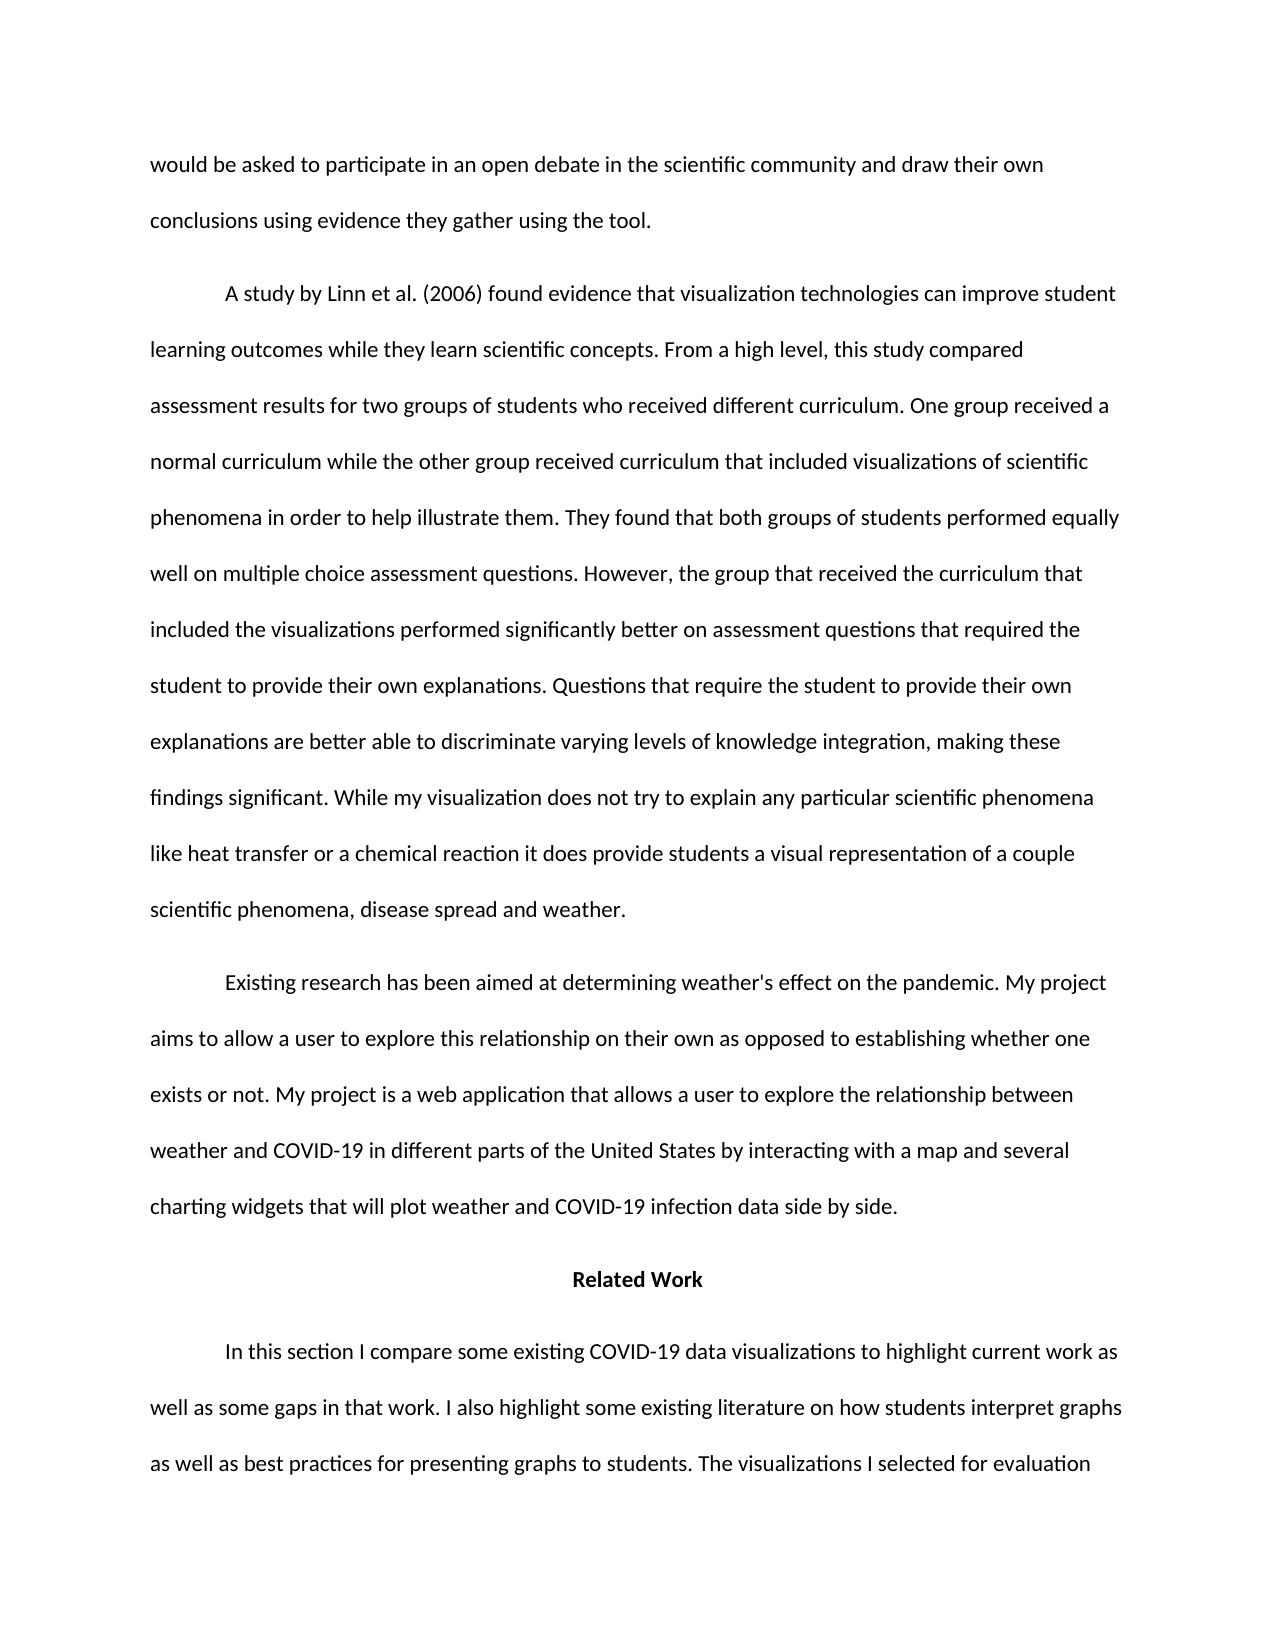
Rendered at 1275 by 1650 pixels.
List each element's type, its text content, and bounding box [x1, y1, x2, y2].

text Related Work [150, 1265, 1125, 1293]
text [150, 1337, 1125, 1478]
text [150, 150, 1125, 234]
text A study by Linn et al. (2006) found evidence that visualization technologies can improve student learning outcomes while they learn scientific concepts. From a high level, this study compared assessment results for two groups of students who received different curriculum. One group received a normal curriculum while the other group received curriculum that included visualizations of scientific phenomena in order to help illustrate them. They found that both groups of students performed equally well on multiple choice assessment questions. However, the group that received the curriculum that included the visualizations performed significantly better on assessment questions that required the student to provide their own explanations. Questions that require the student to provide their own explanations are better able to discriminate varying levels of knowledge integration, making these findings significant. While my visualization does not try to explain any particular scientific phenomena like heat transfer or a chemical reaction it does provide students a visual representation of a couple scientific phenomena, disease spread and weather. [150, 279, 1125, 923]
text Existing research has been aimed at determining weather's effect on the pandemic. My project aims to allow a user to explore this relationship on their own as opposed to establishing whether one exists or not. My project is a web application that allows a user to explore the relationship between weather and COVID-19 in different parts of the United States by interacting with a map and several charting widgets that will plot weather and COVID-19 infection data side by side. [150, 968, 1125, 1220]
